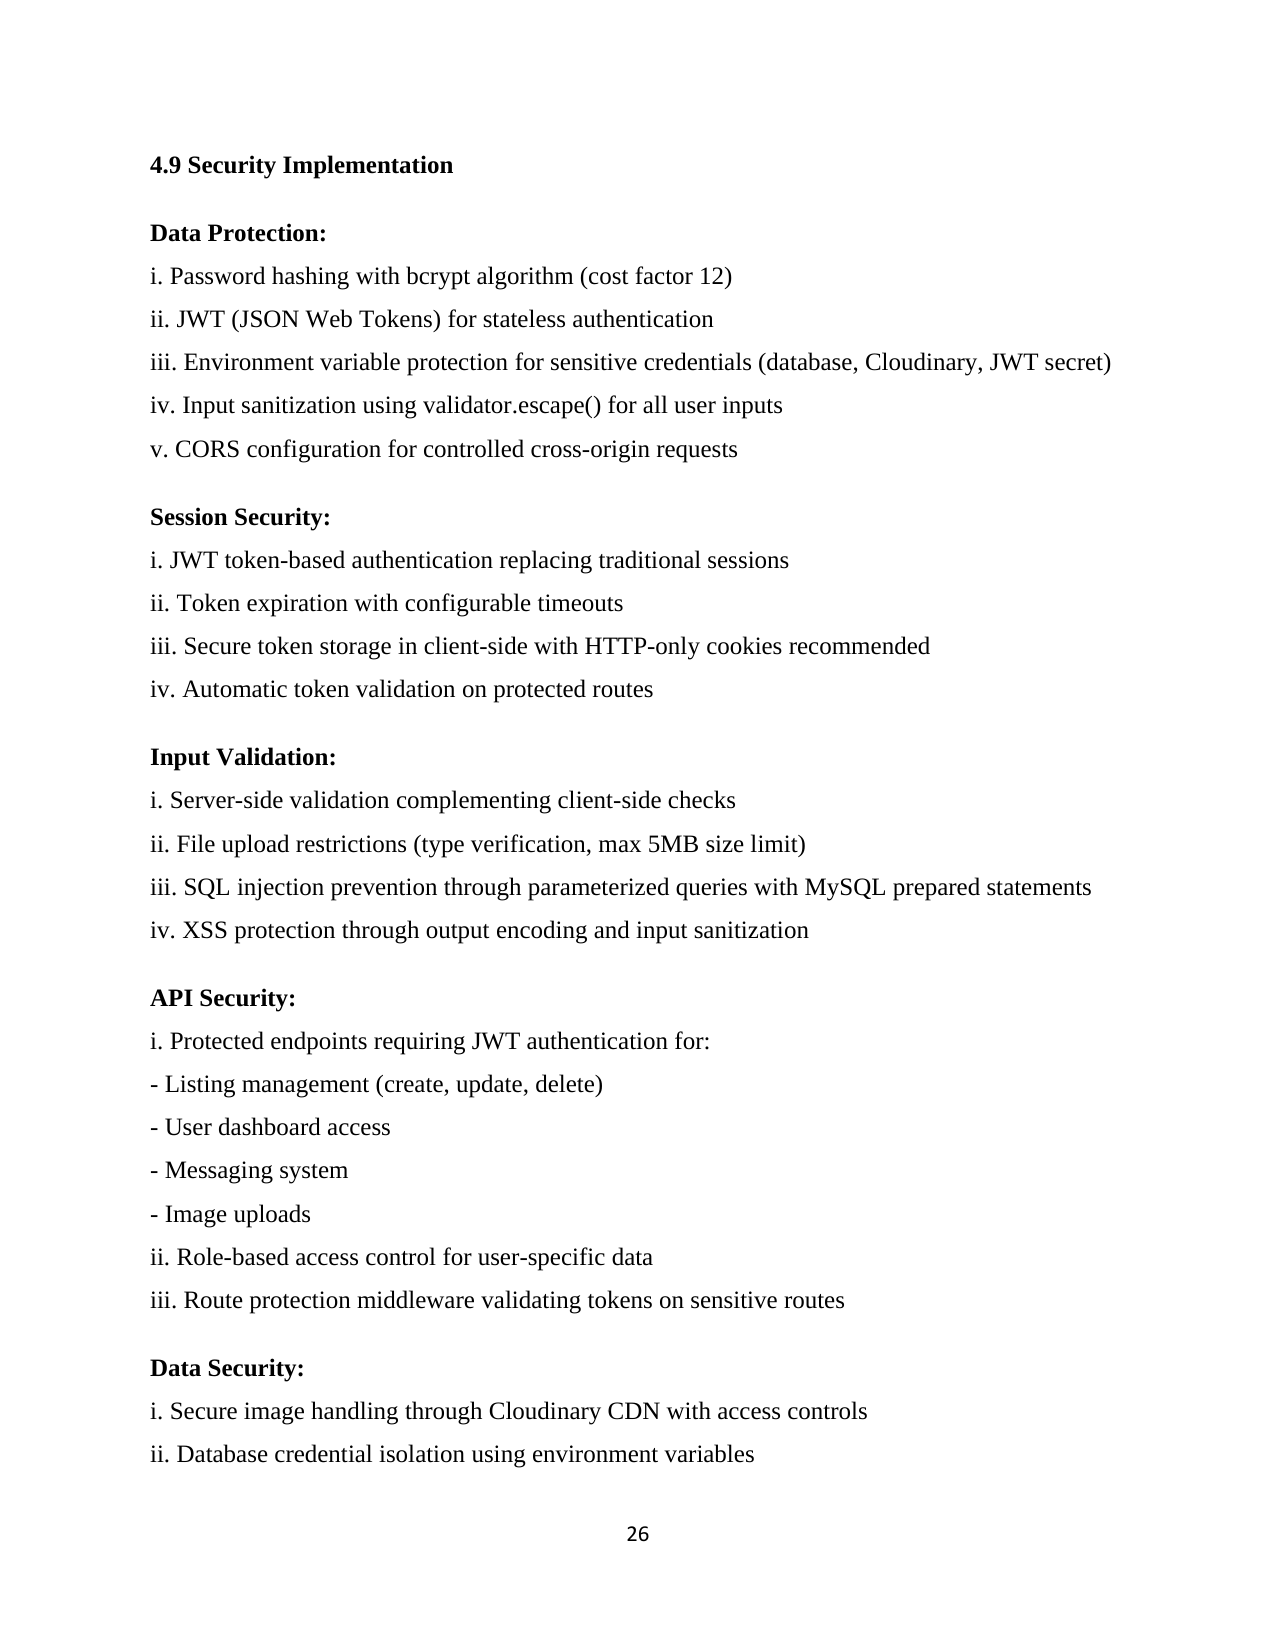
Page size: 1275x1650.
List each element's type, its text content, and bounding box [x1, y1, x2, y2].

text Input Validation: i. Server-side validation complementing client-side checks ii. File upload restrictions (type verification, max 5MB size limit) iii. SQL injection prevention through parameterized queries with MySQL prepared statements iv. XSS protection through output encoding and input sanitization [150, 742, 1125, 944]
text API Security: i. Protected endpoints requiring JWT authentication for: - Listing management (create, update, delete) - User dashboard access - Messaging system - Image uploads ii. Role-based access control for user-specific data iii. Route protection middleware validating tokens on sensitive routes [150, 983, 1125, 1314]
text Session Security: i. JWT token-based authentication replacing traditional sessions ii. Token expiration with configurable timeouts iii. Secure token storage in client-side with HTTP-only cookies recommended iv. Automatic token validation on protected routes [150, 502, 1125, 703]
text Data Protection: i. Password hashing with bcrypt algorithm (cost factor 12) ii. JWT (JSON Web Tokens) for stateless authentication iii. Environment variable protection for sensitive credentials (database, Cloudinary, JWT secret) iv. Input sanitization using validator.escape() for all user inputs v. CORS configuration for controlled cross-origin requests [150, 218, 1125, 462]
subtitle 4.9 Security Implementation [150, 150, 1125, 179]
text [150, 1353, 1125, 1468]
